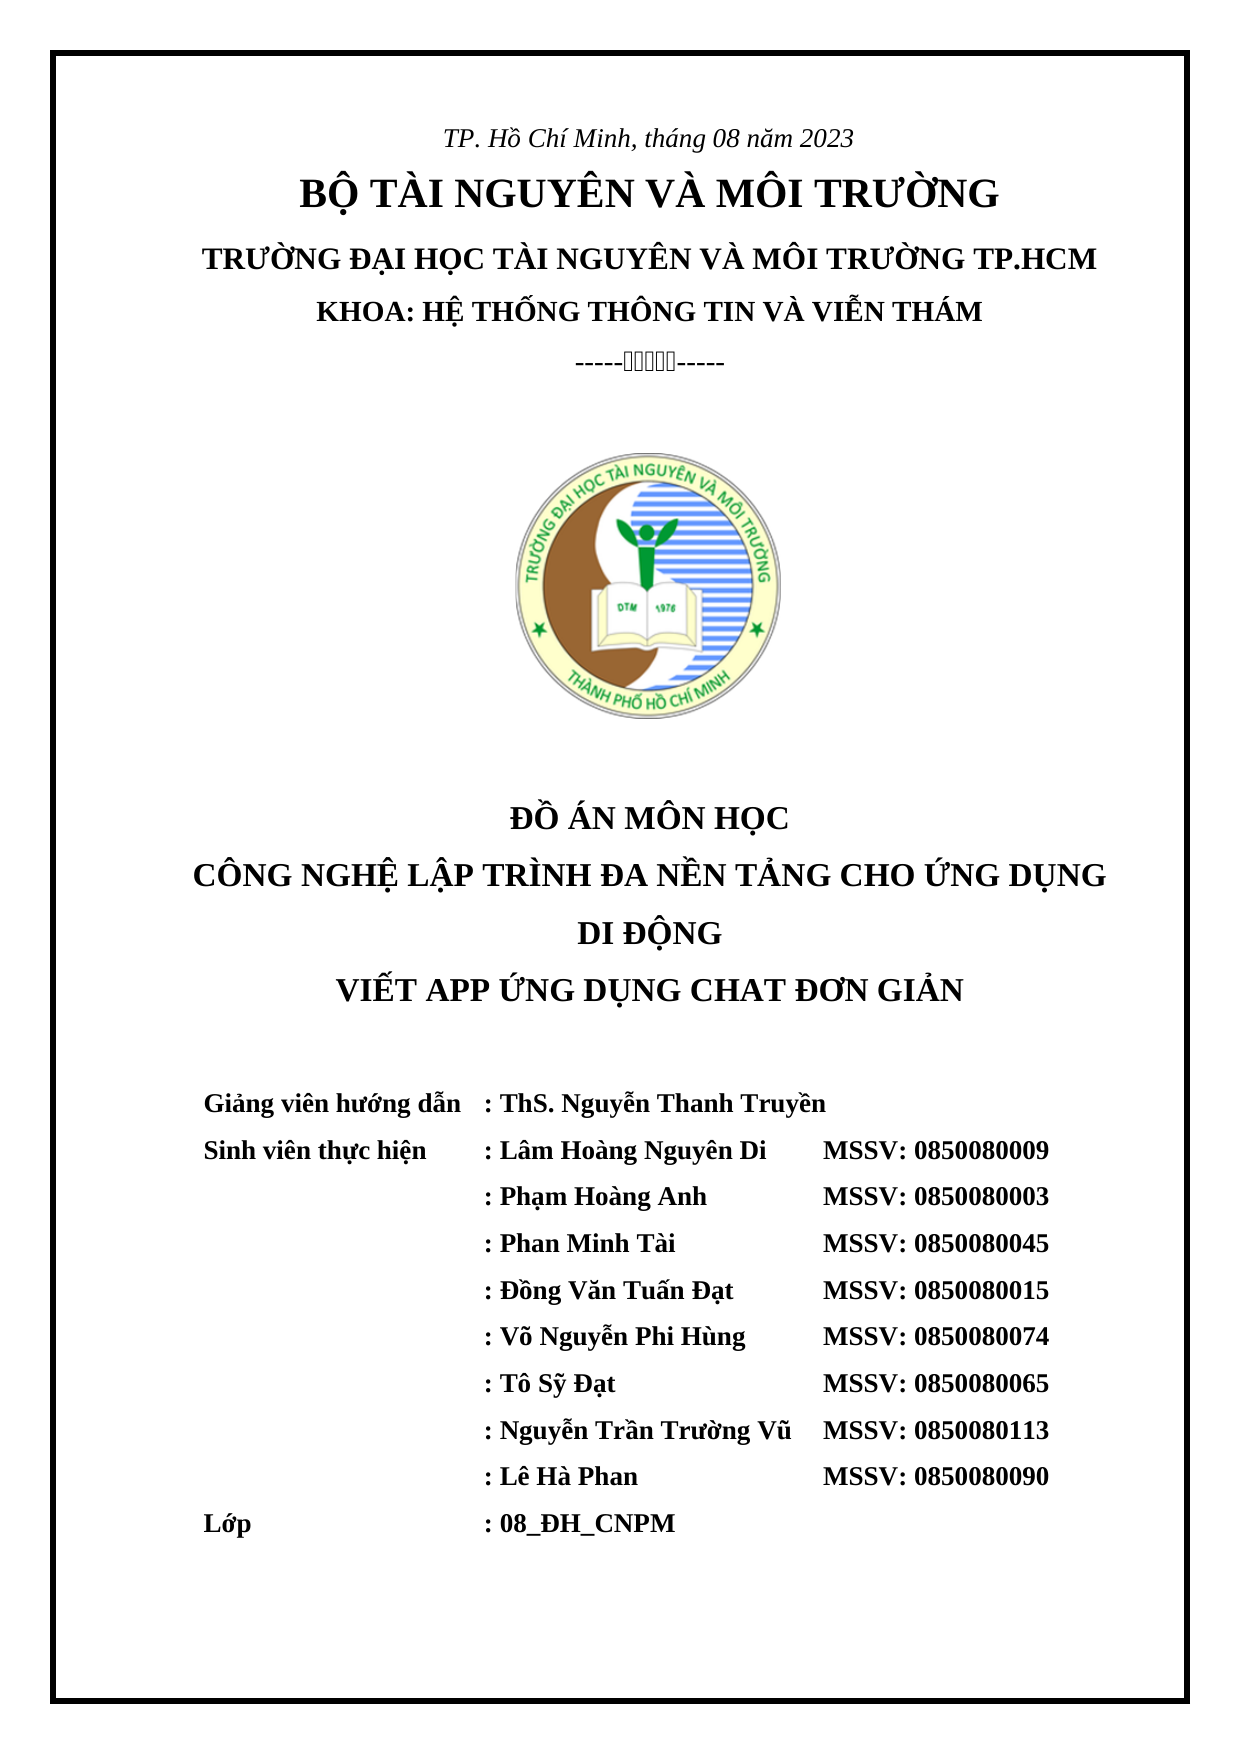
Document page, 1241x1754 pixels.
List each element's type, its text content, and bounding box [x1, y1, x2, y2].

table_cell : Lâm Hoàng Nguyên Di : Phạm Hoàng Anh : Phan Minh Tài : Đồng Văn Tuấn Đạt : Võ Nguyễn Phi Hùng : Tô Sỹ Đạt : Nguyễn Trần Trường Vũ : Lê Hà Phan [473, 1134, 812, 1507]
table_cell Sinh viên thực hiện [192, 1134, 472, 1507]
text TP. Hồ Chí Minh, tháng 08 năm 2023 [177, 122, 1122, 153]
picture [515, 453, 781, 719]
text ---------- [177, 344, 1122, 378]
text BỘ TÀI NGUYÊN VÀ MÔI TRƯỜNG [177, 168, 1122, 216]
text KHOA: HỆ THỐNG THÔNG TIN VÀ VIỄN THÁM [177, 294, 1122, 328]
text VIẾT APP ỨNG DỤNG CHAT ĐƠN GIẢN [177, 970, 1122, 1009]
table_cell : 08_ĐH_CNPM [473, 1507, 1077, 1554]
table_cell Lớp [192, 1507, 472, 1554]
table_header : ThS. Nguyễn Thanh Truyền [473, 1087, 1077, 1134]
text CÔNG NGHỆ LẬP TRÌNH ĐA NỀN TẢNG CHO ỨNG DỤNG DI ĐỘNG [177, 855, 1122, 951]
table_header Giảng viên hướng dẫn [192, 1087, 472, 1134]
table_cell MSSV: 0850080009 MSSV: 0850080003 MSSV: 0850080045 MSSV: 0850080015 MSSV: 0850080074 MSSV: 0850080065 MSSV: 0850080113 MSSV: 0850080090 [812, 1134, 1077, 1507]
text ĐỒ ÁN MÔN HỌC [177, 798, 1122, 836]
text TRƯỜNG ĐẠI HỌC TÀI NGUYÊN VÀ MÔI TRƯỜNG TP.HCM [177, 240, 1122, 276]
